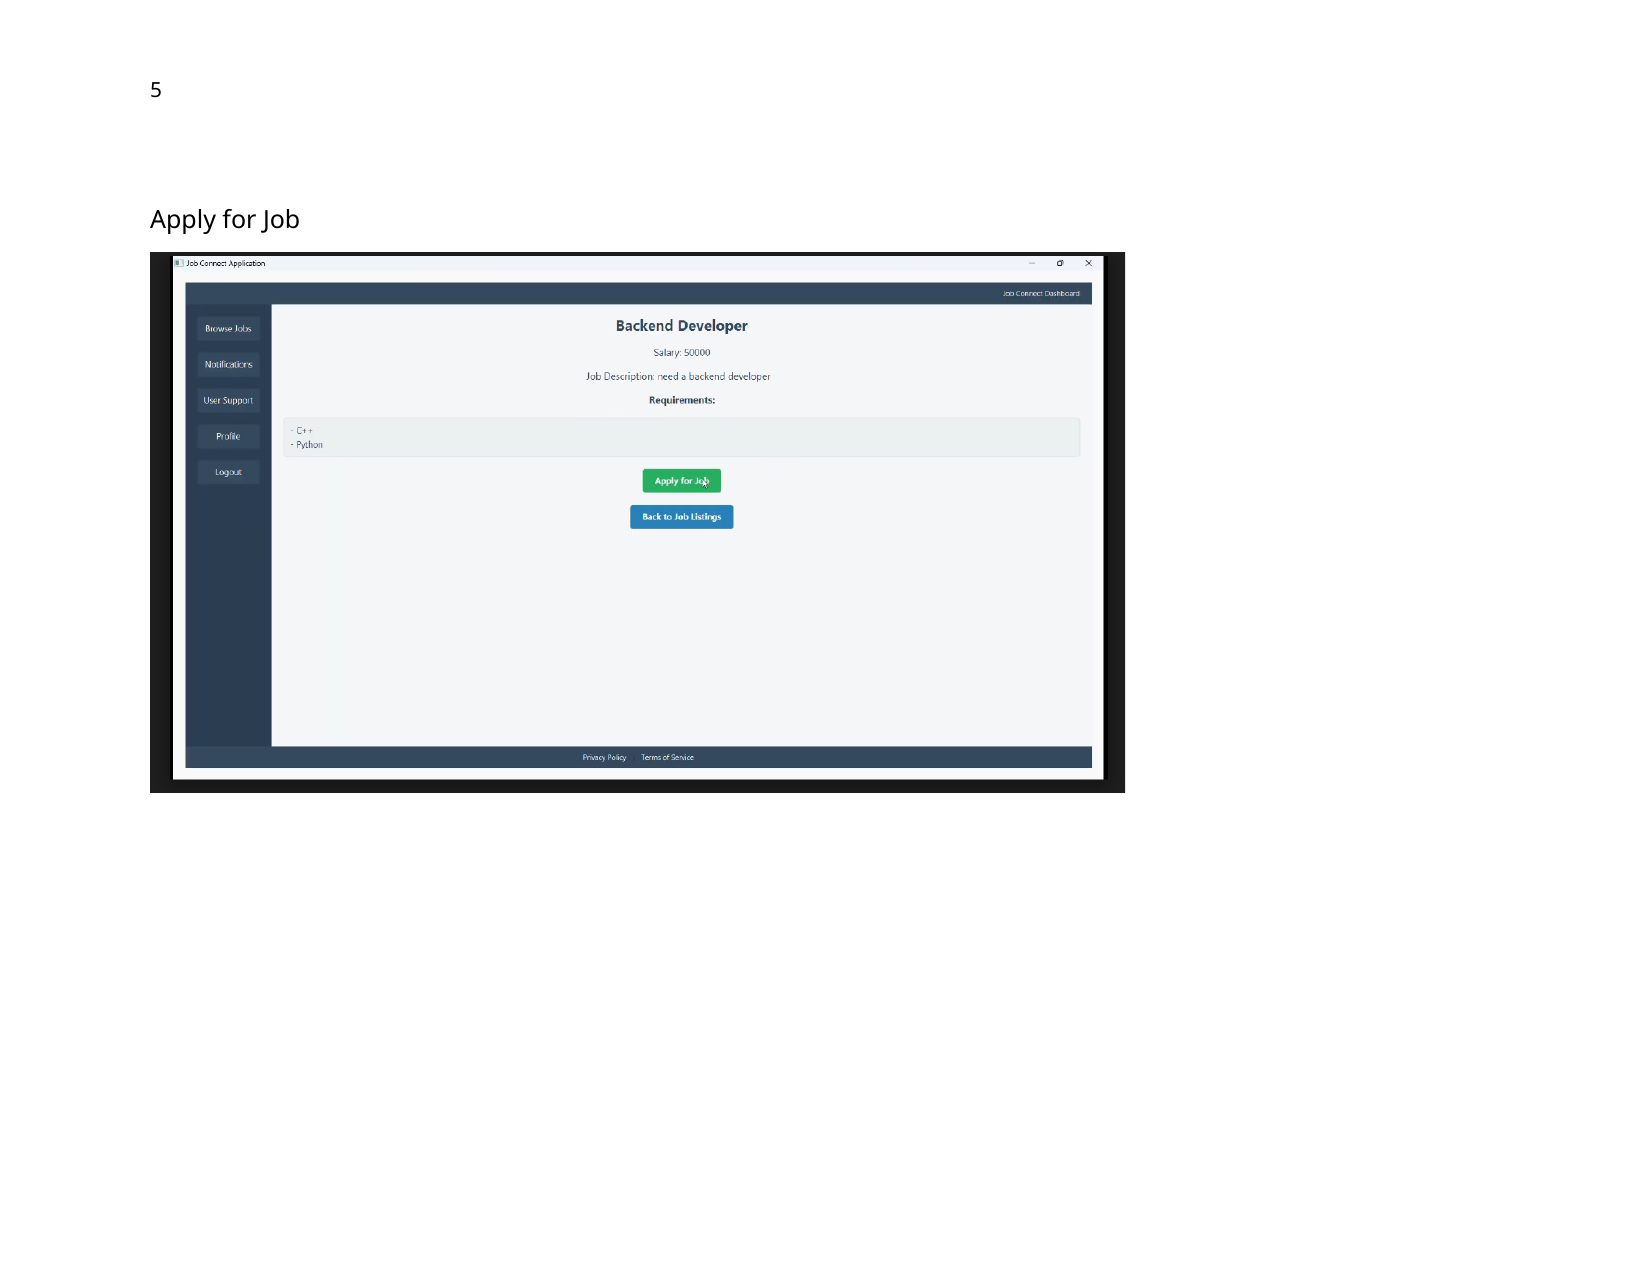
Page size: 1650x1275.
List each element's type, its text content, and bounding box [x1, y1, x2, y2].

text Apply for Job [150, 202, 1500, 236]
picture [150, 252, 1125, 793]
